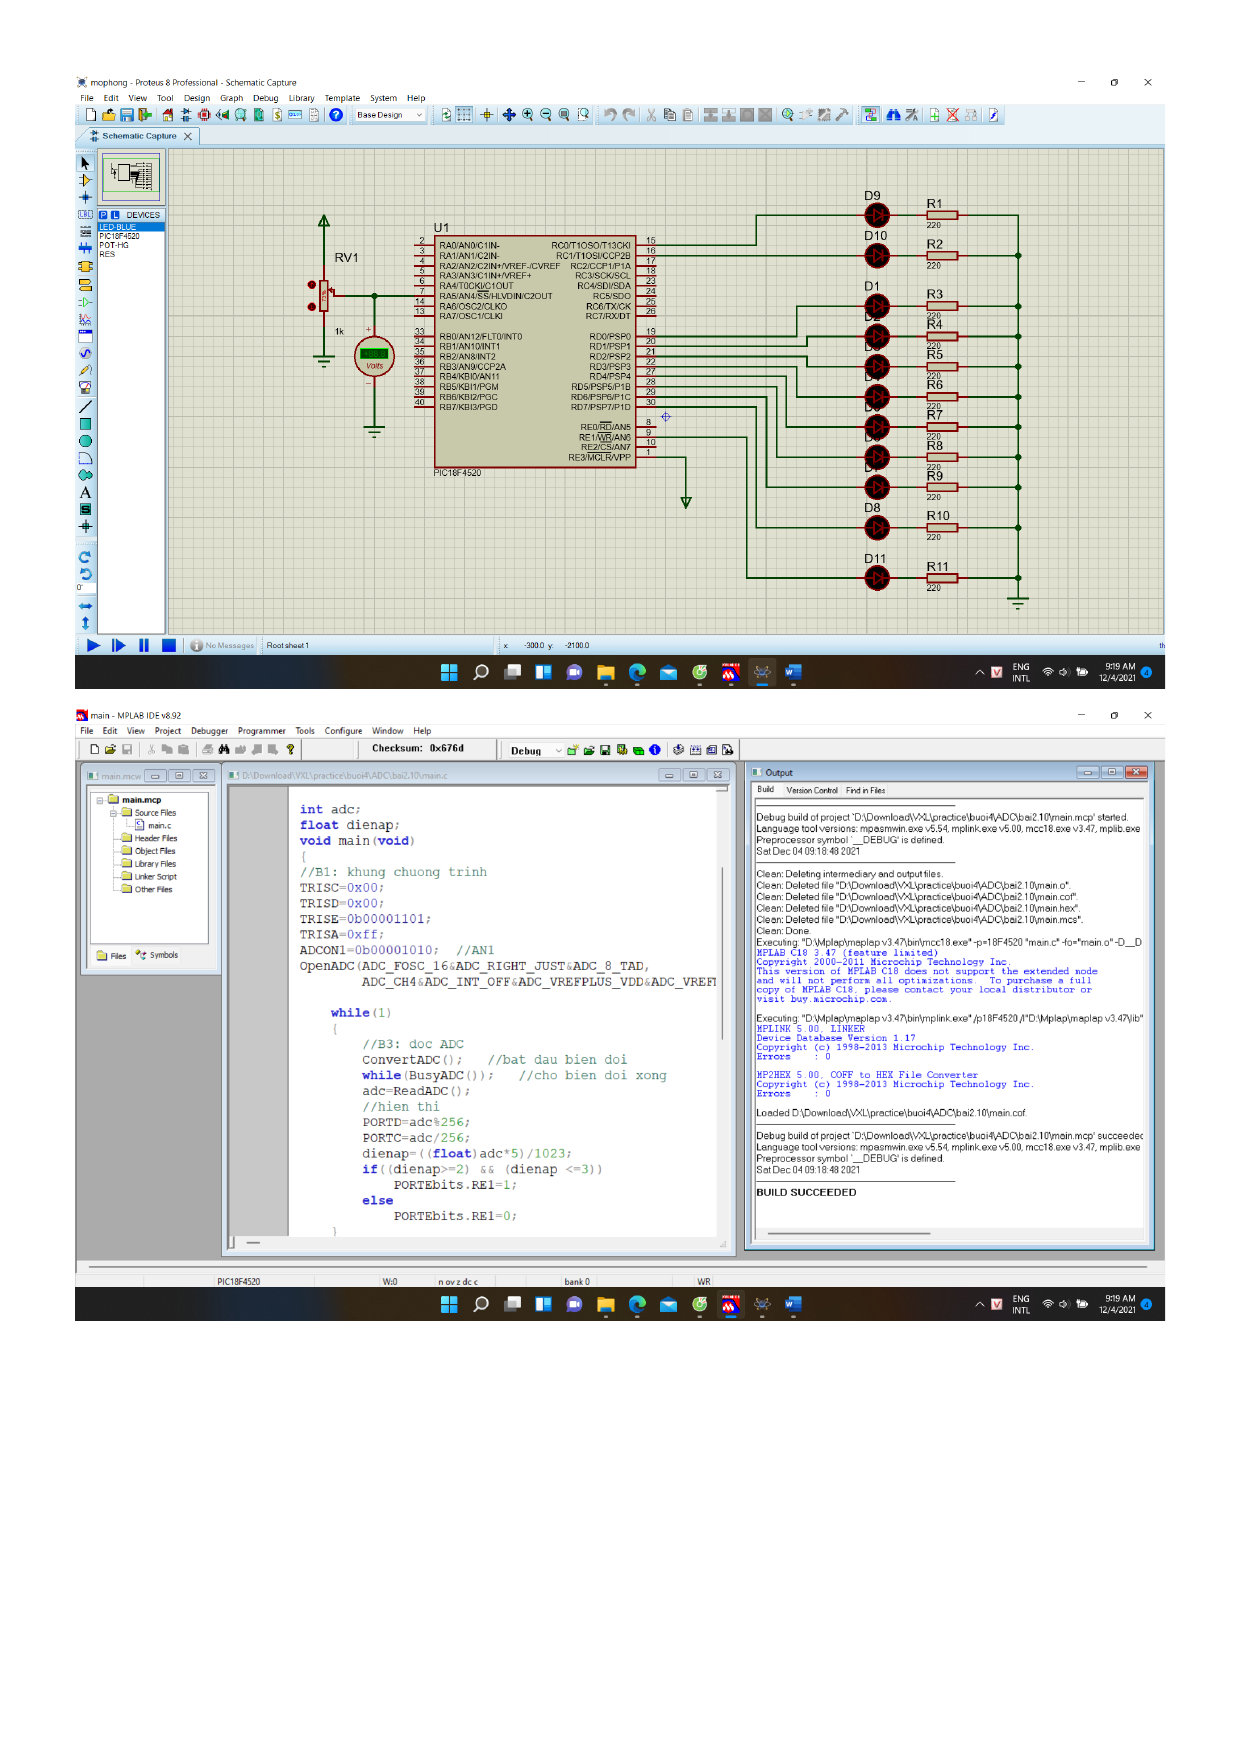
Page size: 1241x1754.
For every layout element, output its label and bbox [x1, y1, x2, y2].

picture [75, 707, 1166, 1321]
picture [75, 75, 1166, 689]
